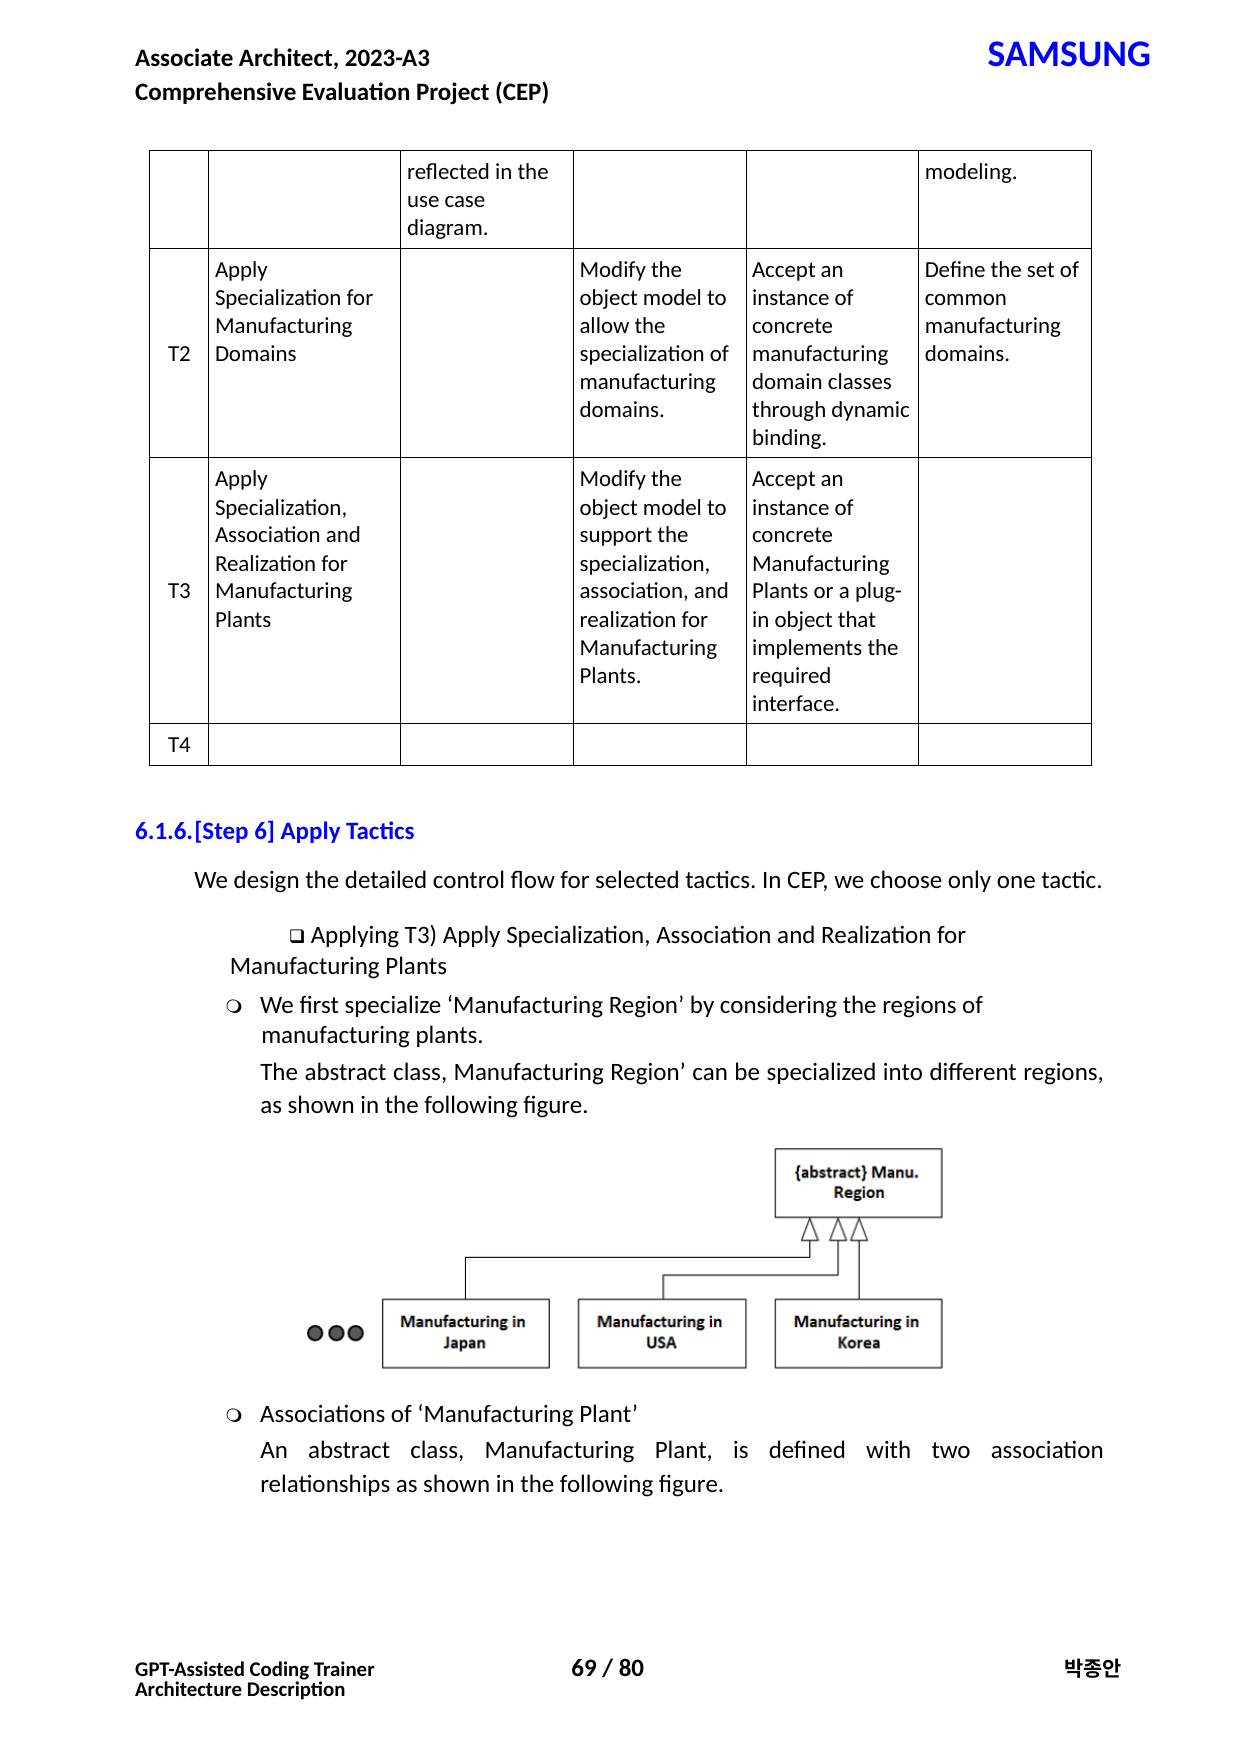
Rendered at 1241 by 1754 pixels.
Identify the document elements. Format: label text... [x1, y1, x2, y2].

table_cell [574, 151, 746, 248]
table_cell T1 [150, 151, 208, 248]
table_cell Accept an instance of concrete Manufacturing Plants or a plug-in object that implements the required interface. [747, 458, 918, 723]
table_cell [919, 724, 1091, 764]
text An abstract class, Manufacturing Plant, is defined with two association relationships as shown in the following figure. [260, 1435, 1105, 1499]
subtitle [Step 6] Apply Tactics [135, 815, 986, 845]
table_cell Define the set of common manufacturing domains. [919, 249, 1091, 457]
table_cell [401, 724, 573, 764]
table_cell [747, 151, 918, 248]
table_cell [919, 458, 1091, 723]
table_cell Apply Specialization for Manufacturing Domains [209, 249, 400, 457]
table_cell [401, 458, 573, 723]
text The abstract class, Manufacturing Region’ can be specialized into different regions, as shown in the following figure. [260, 1056, 1105, 1120]
text Applying T3) Apply Specialization, Association and Realization for Manufacturing Plants [229, 919, 1105, 981]
text Associations of ‘Manufacturing Plant’ [225, 1398, 1105, 1428]
picture [301, 1135, 963, 1386]
table_cell Modify the object model to allow the specialization of manufacturing domains. [574, 249, 746, 457]
table_cell [747, 724, 918, 764]
table_cell T3 [150, 458, 208, 723]
table_cell Apply Specialization, Association and Realization for Manufacturing Plants [209, 458, 400, 723]
table_cell T4 [150, 724, 208, 764]
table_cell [919, 151, 1091, 248]
table_cell [209, 724, 400, 764]
text We design the detailed control flow for selected tactics. In CEP, we choose only one tactic. [194, 864, 1105, 895]
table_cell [401, 151, 573, 248]
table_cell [209, 151, 400, 248]
table_cell Accept an instance of concrete manufacturing domain classes through dynamic binding. [747, 249, 918, 457]
table_cell T2 [150, 249, 208, 457]
table_cell [401, 249, 573, 457]
text We first specialize ‘Manufacturing Region’ by considering the regions of manufacturing plants. [225, 989, 1105, 1050]
table_cell Modify the object model to support the specialization, association, and realization for Manufacturing Plants. [574, 458, 746, 723]
table_cell [574, 724, 746, 764]
